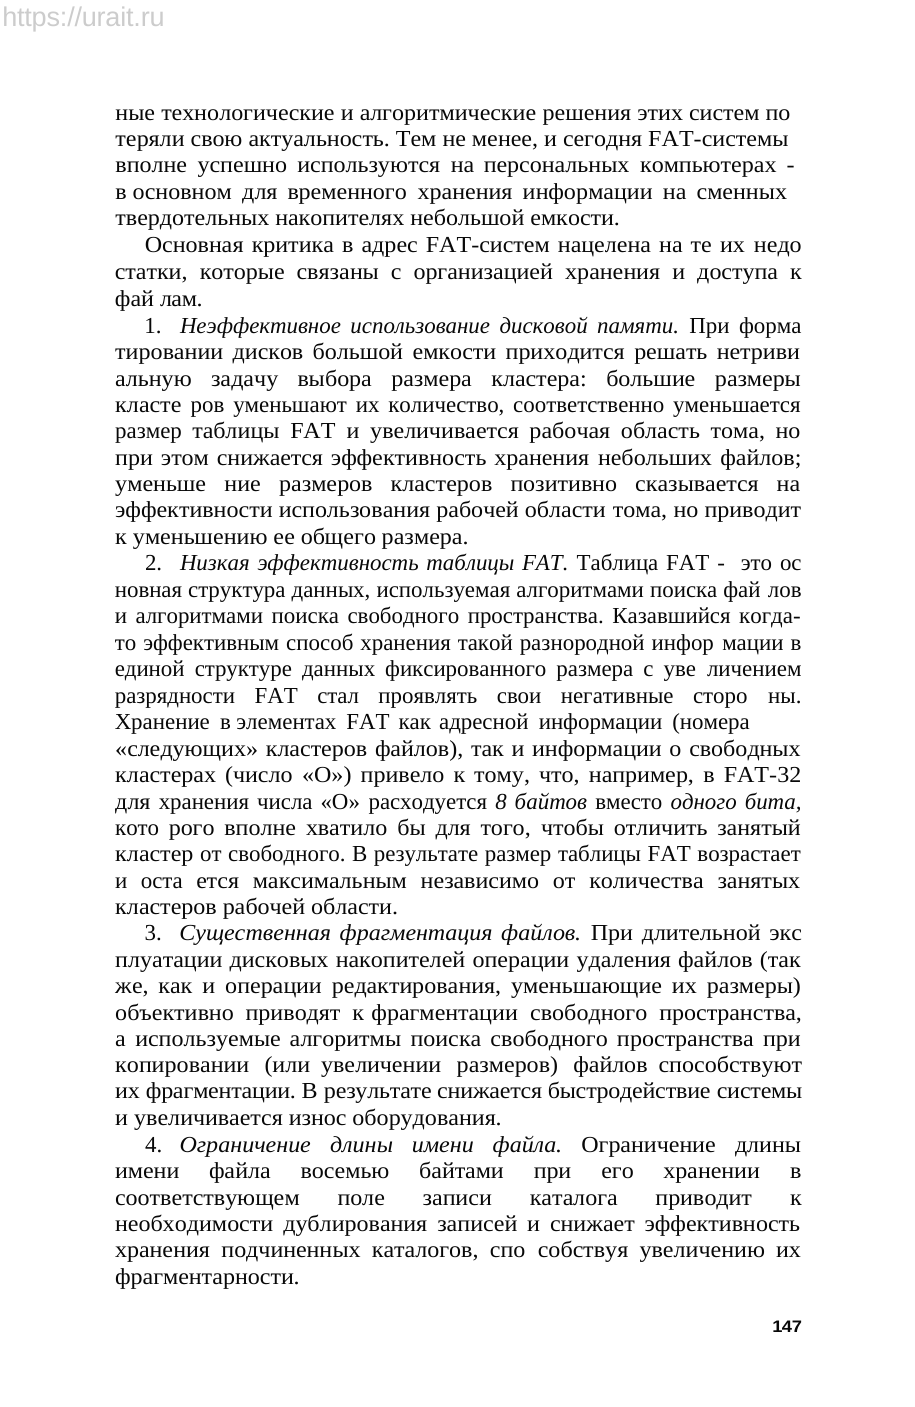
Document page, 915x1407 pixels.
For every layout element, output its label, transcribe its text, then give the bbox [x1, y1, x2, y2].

list Существенная фрагментация файлов. При длительной экс­ плуатации дисковых накопителей операции удаления файлов (так же, как и операции редактирования, уменьшающие их размеры) объективно приводят к фрагментации свободного пространства, а используемые алгоритмы поиска свободного пространства при копировании (или увеличении размеров) файлов способствуют их фрагментации. В результате снижается быстродействие системы и увеличивается износ оборудования. [115, 919, 802, 1130]
list Ограничение длины имени файла. Ограничение длины имени файла восемью байтами при его хранении в соответствующем поле записи каталога приводит к необходимости дублирования записей и снижает эффективность хранения подчиненных каталогов, спо­ собствуя увеличению их фрагментарности. [115, 1131, 801, 1289]
text Основная критика в адрес FАТ-систем нацелена на те их недо­ статки, которые связаны с организацией хранения и доступа к фай­ лам. [114, 231, 801, 311]
list Неэффективное использование дисковой памяти. При форма­ тировании дисков большой емкости приходится решать нетриви­ альную задачу выбора размера кластера: большие размеры класте­ ров уменьшают их количество, соответственно уменьшается размер таблицы FAT и увеличивается рабочая область тома, но при этом снижается эффективность хранения небольших файлов; уменьше­ ние размеров кластеров позитивно сказывается на эффективности использования рабочей области тома, но приводит к уменьшению ее общего размера. [115, 312, 801, 549]
list Низкая эффективность таблицы FАТ. Таблица FAT - это ос­ новная структура данных, используемая алгоритмами поиска фай­ лов и алгоритмами поиска свободного пространства. Казавшийся когда-то эффективным способ хранения такой разнородной инфор­ мации в единой структуре данных фиксированного размера с уве­ личением разрядности FAT стал проявлять свои негативные сторо­ ны. Хранение в элементах FAT как адресной информации (номера [114, 549, 801, 735]
text ные технологические и алгоритмические решения этих систем по­ теряли свою актуальность. Тем не менее, и сегодня FАТ-системы вполне успешно используются на персональных компьютерах - в основном для временного хранения информации на сменных твердотельных накопителях небольшой емкости. [115, 99, 803, 231]
text «следующих» кластеров файлов), так и информации о свободных кластерах (число «О») привело к тому, что, например, в FAT-32 для хранения числа «О» расходуется 8 байтов вместо одного бита, кото­ рого вполне хватило бы для того, чтобы отличить занятый кластер от свободного. В результате размер таблицы FAT возрастает и оста­ ется максимальным независимо от количества занятых кластеров рабочей области. [115, 735, 802, 919]
text 147 [8, 1317, 802, 1336]
